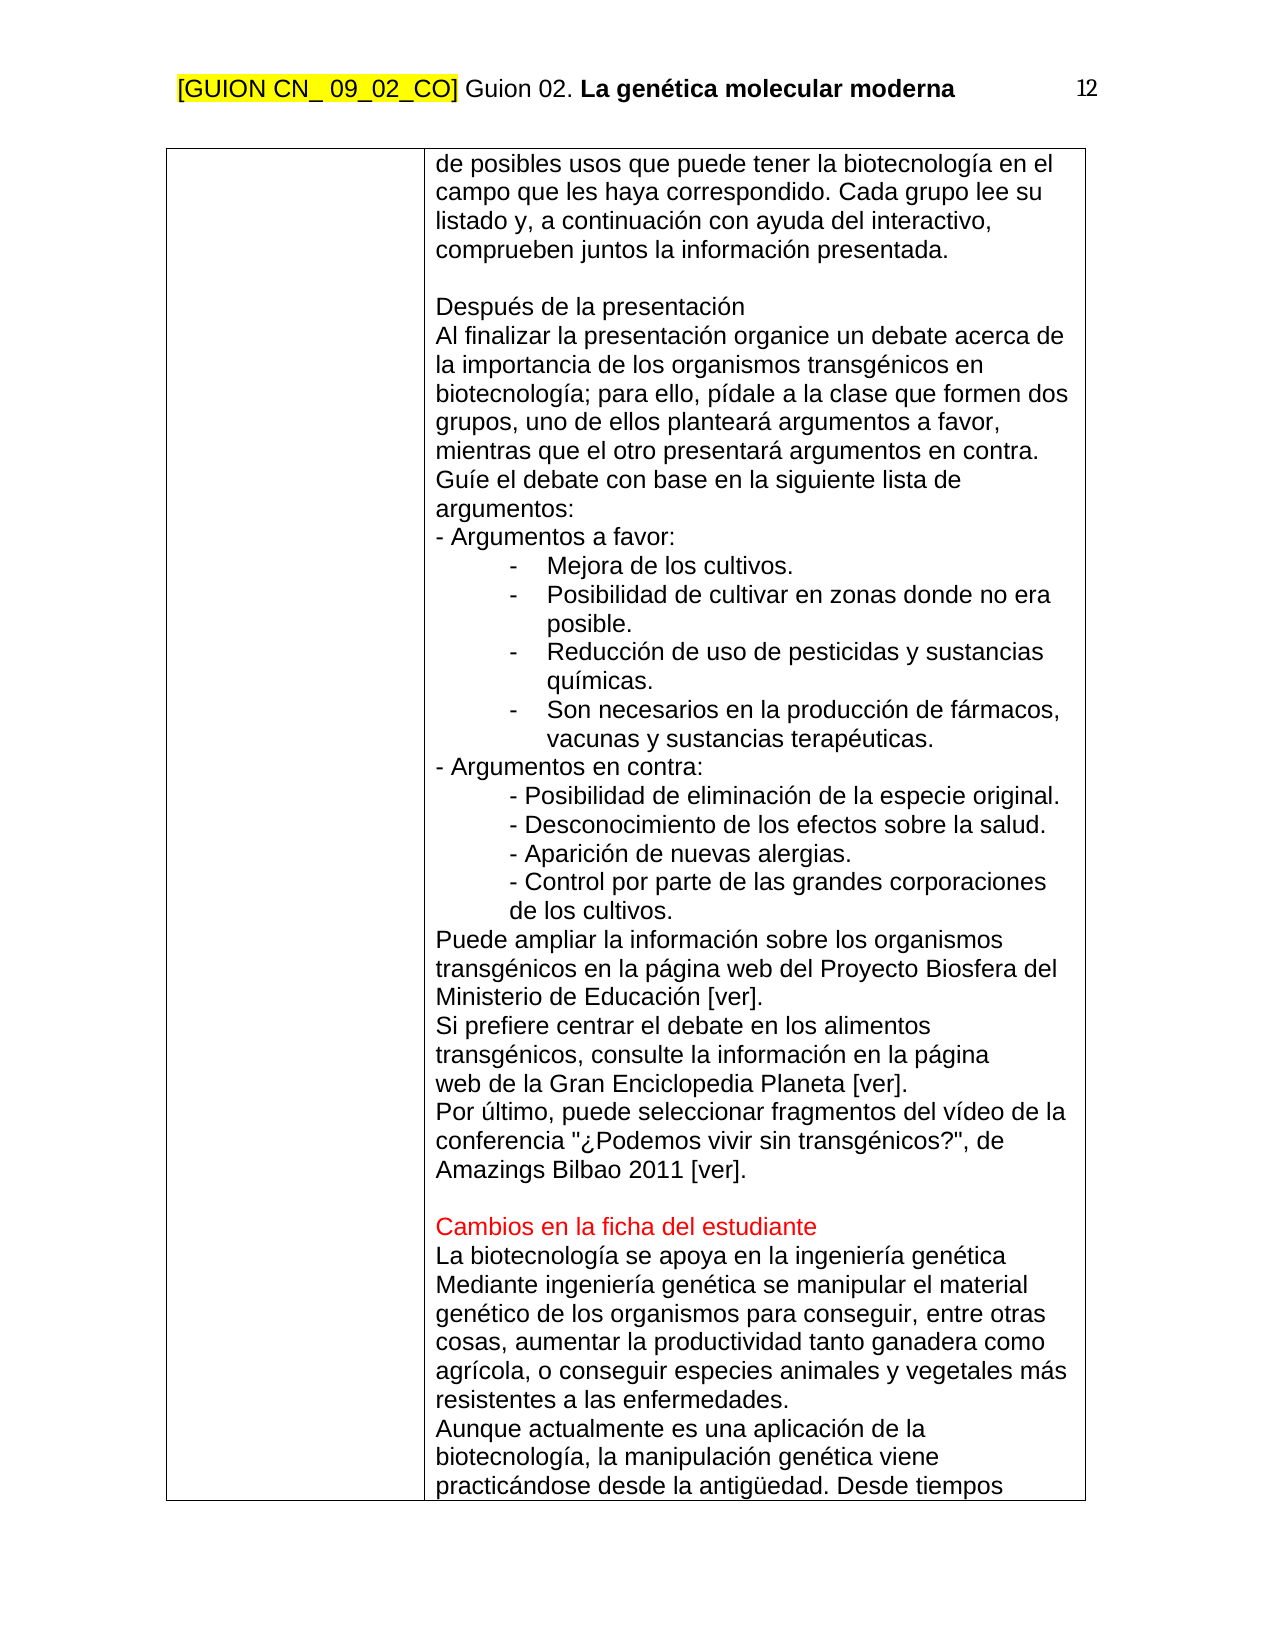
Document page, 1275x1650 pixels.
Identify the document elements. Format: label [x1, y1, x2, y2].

table_cell [167, 149, 424, 1500]
table_cell [425, 149, 1085, 1500]
